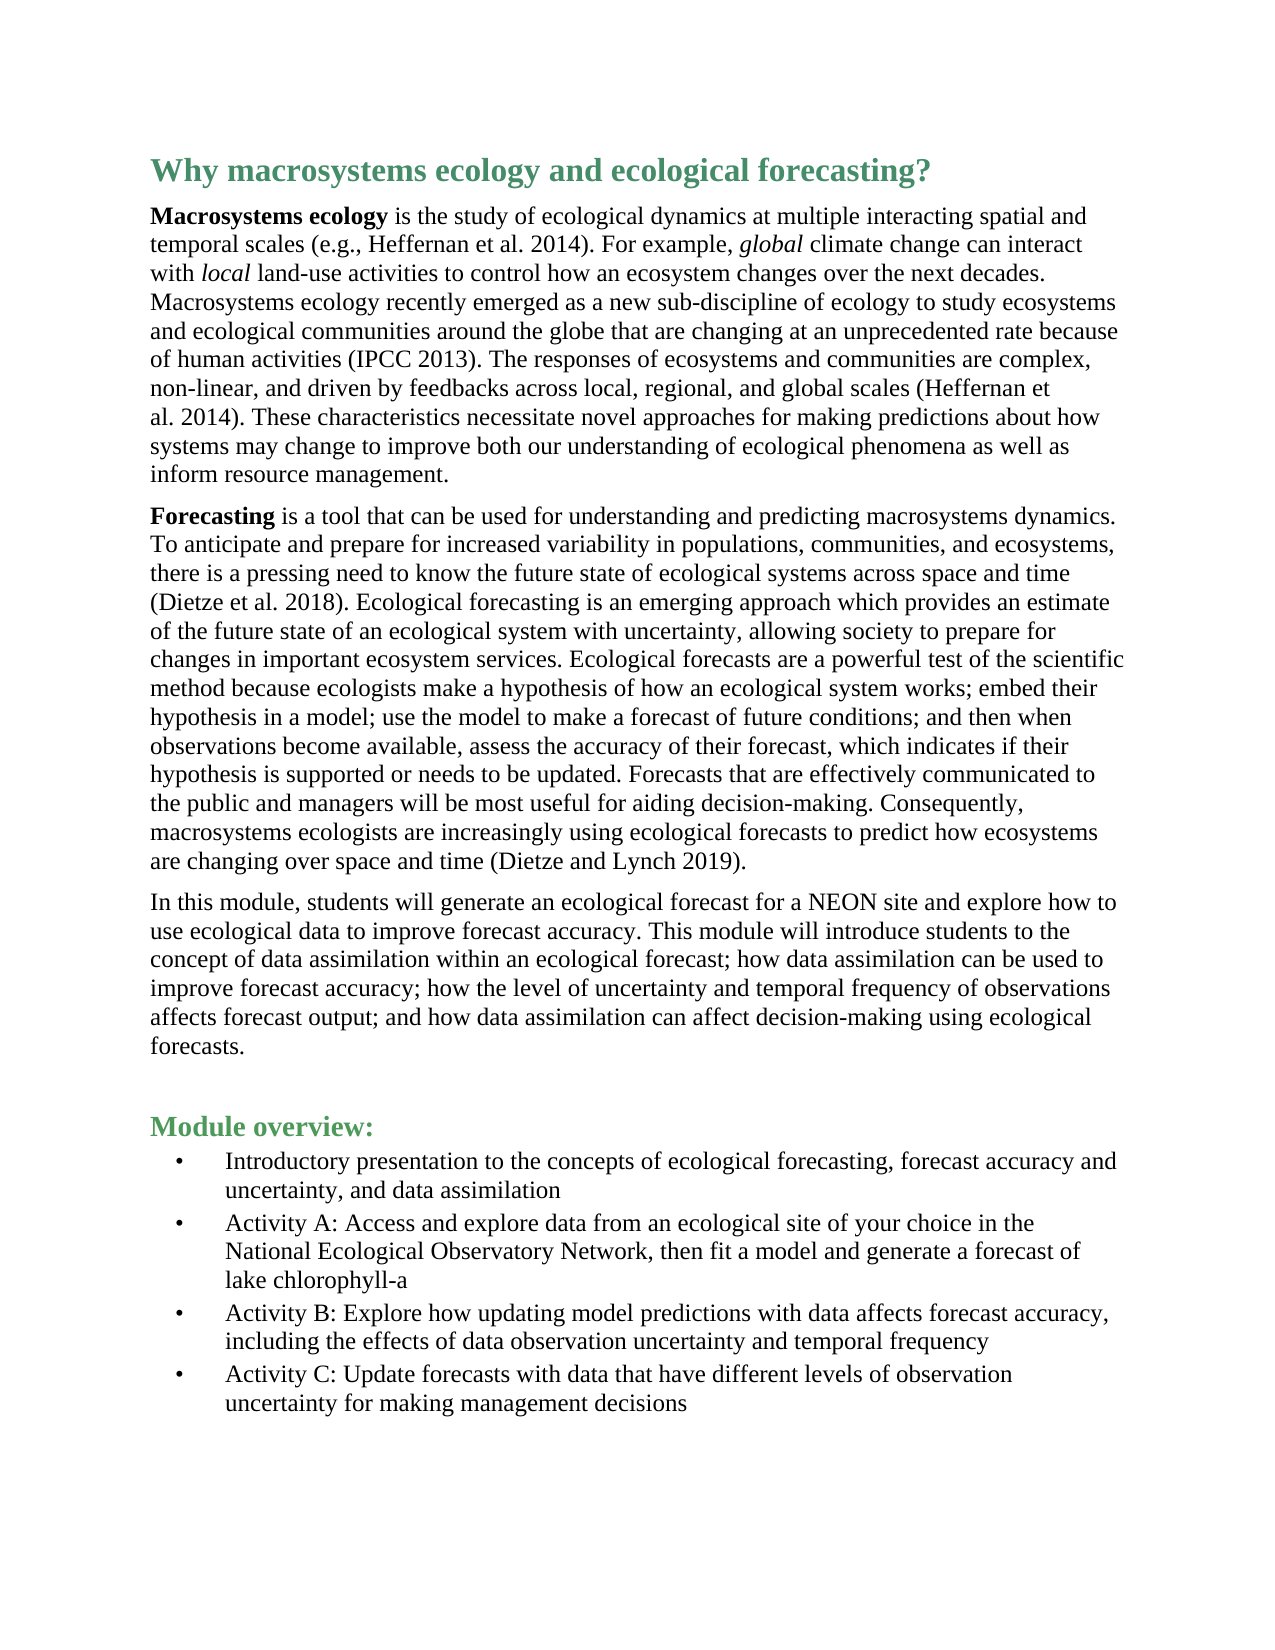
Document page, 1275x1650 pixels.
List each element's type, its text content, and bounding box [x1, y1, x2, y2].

subtitle Why macrosystems ecology and ecological forecasting? [150, 150, 1125, 188]
list Activity A: Access and explore data from an ecological site of your choice in the National Ecological Observatory Network, then fit a model and generate a forecast of lake chlorophyll-a [175, 1208, 1125, 1294]
text Macrosystems ecology is the study of ecological dynamics at multiple interacting spatial and temporal scales (e.g., Heffernan et al. 2014). For example, global climate change can interact with local land-use activities to control how an ecosystem changes over the next decades. Macrosystems ecology recently emerged as a new sub-discipline of ecology to study ecosystems and ecological communities around the globe that are changing at an unprecedented rate because of human activities (IPCC 2013). The responses of ecosystems and communities are complex, non-linear, and driven by feedbacks across local, regional, and global scales (Heffernan et al. 2014). These characteristics necessitate novel approaches for making predictions about how systems may change to improve both our understanding of ecological phenomena as well as inform resource management. [150, 201, 1125, 488]
list Activity C: Update forecasts with data that have different levels of observation uncertainty for making management decisions [175, 1359, 1125, 1416]
list Introductory presentation to the concepts of ecological forecasting, forecast accuracy and uncertainty, and data assimilation [175, 1146, 1125, 1204]
list Activity B: Explore how updating model predictions with data affects forecast accuracy, including the effects of data observation uncertainty and temporal frequency [175, 1298, 1125, 1355]
text In this module, students will generate an ecological forecast for a NEON site and explore how to use ecological data to improve forecast accuracy. This module will introduce students to the concept of data assimilation within an ecological forecast; how data assimilation can be used to improve forecast accuracy; how the level of uncertainty and temporal frequency of observations affects forecast output; and how data assimilation can affect decision-making using ecological forecasts. [150, 887, 1125, 1088]
text Forecasting is a tool that can be used for understanding and predicting macrosystems dynamics. To anticipate and prepare for increased variability in populations, communities, and ecosystems, there is a pressing need to know the future state of ecological systems across space and time (Dietze et al. 2018). Ecological forecasting is an emerging approach which provides an estimate of the future state of an ecological system with uncertainty, allowing society to prepare for changes in important ecosystem services. Ecological forecasts are a powerful test of the scientific method because ecologists make a hypothesis of how an ecological system works; embed their hypothesis in a model; use the model to make a forecast of future conditions; and then when observations become available, assess the accuracy of their forecast, which indicates if their hypothesis is supported or needs to be updated. Forecasts that are effectively communicated to the public and managers will be most useful for aiding decision-making. Consequently, macrosystems ecologists are increasingly using ecological forecasts to predict how ecosystems are changing over space and time (Dietze and Lynch 2019). [150, 501, 1125, 874]
subtitle Module overview: [150, 1109, 1125, 1143]
